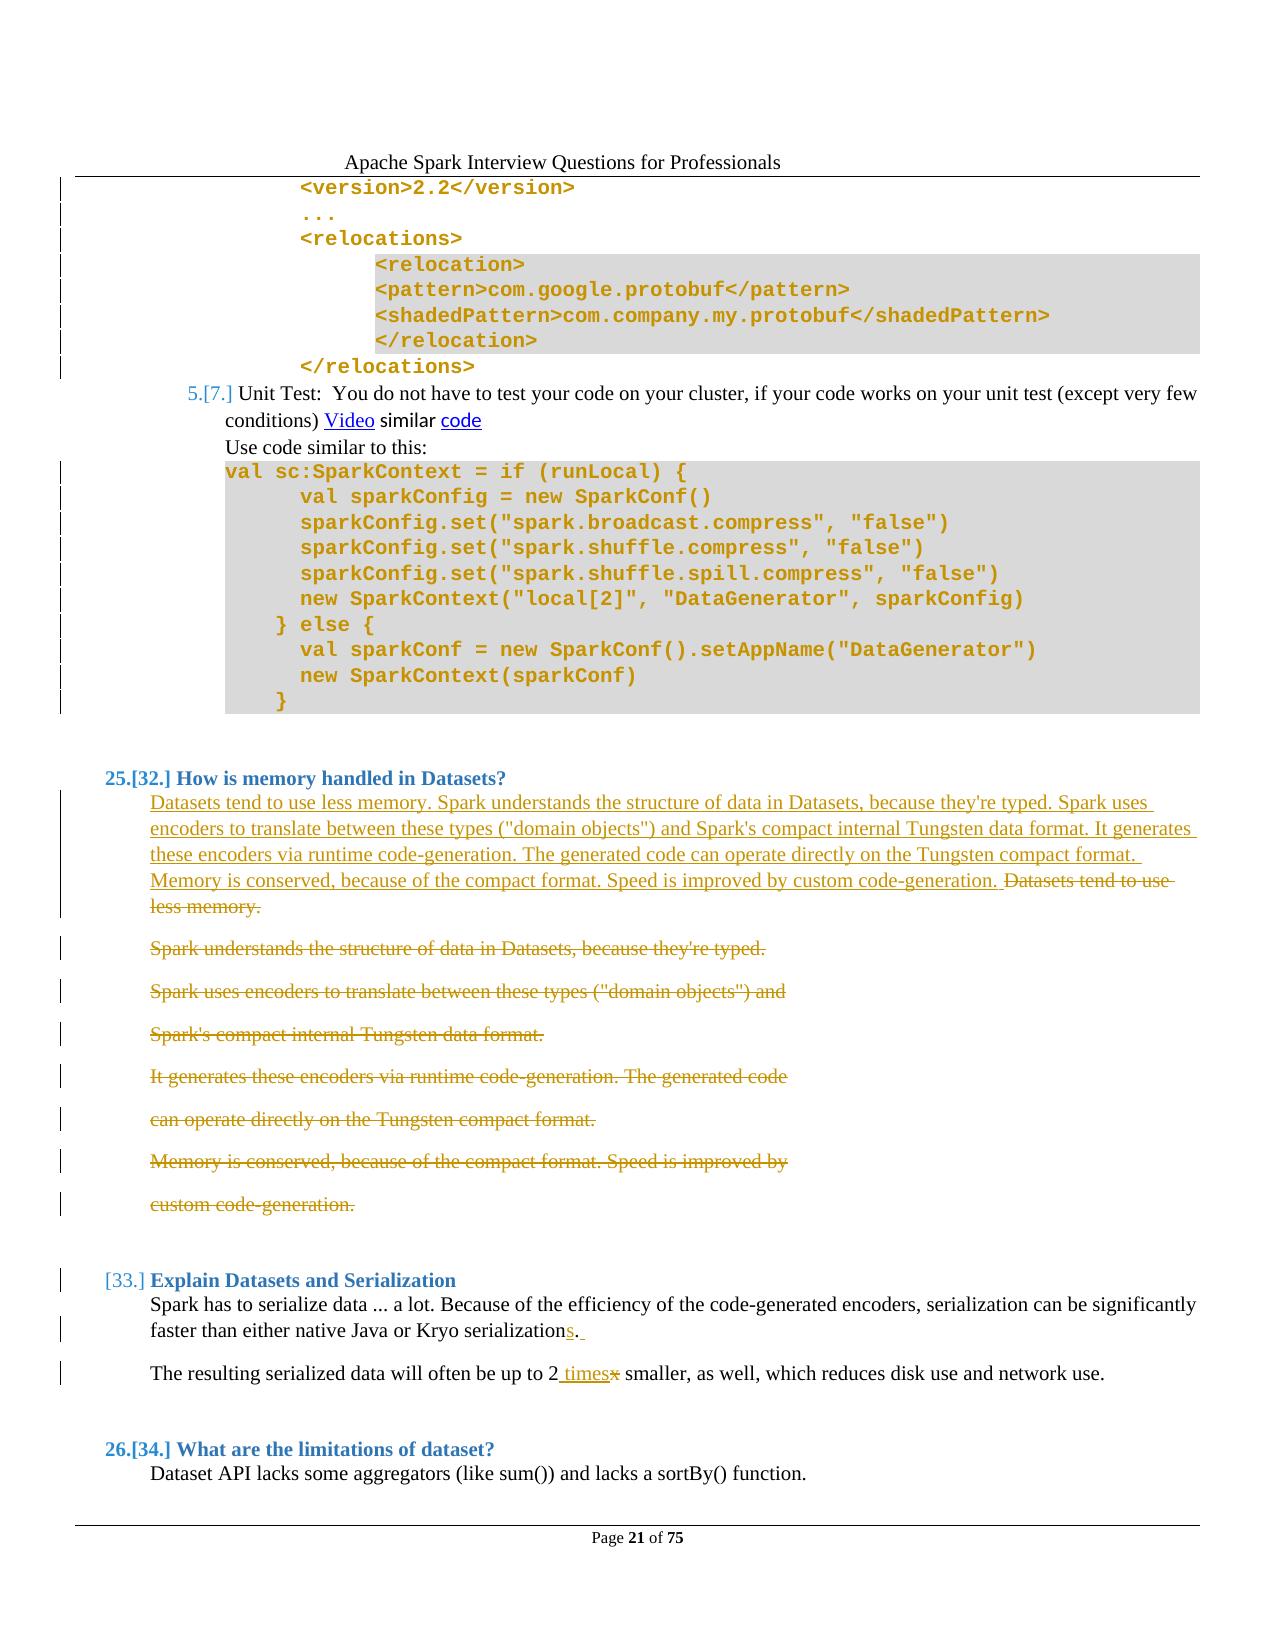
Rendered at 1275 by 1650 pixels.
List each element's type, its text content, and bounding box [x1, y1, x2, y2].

text } else { [225, 614, 1200, 637]
text val sc:SparkContext = if (runLocal) { [225, 461, 1200, 484]
text sparkConfig.set("spark.broadcast.compress", "false") [225, 512, 1200, 535]
text Spark has to serialize data ... a lot. Because of the efficiency of the code-generated encoders, serialization can be significantly faster than either native Java or Kryo serialization. [150, 1292, 1200, 1342]
text sparkConfig.set("spark.shuffle.compress", "false") [225, 537, 1200, 561]
text <version>2.2</version> [300, 177, 1200, 201]
text <shadedPattern>com.company.my.protobuf</shadedPattern> [375, 305, 1200, 328]
subtitle How is memory handled in Datasets? [105, 766, 1200, 790]
list Unit Test: You do not have to test your code on your cluster, if your code works on your unit test (except very few conditions) Video similar code [187, 381, 1200, 433]
text <relocation> [375, 254, 1200, 277]
text </relocations> [300, 356, 1200, 379]
text } [225, 690, 1200, 714]
text val sparkConfig = new SparkConf() [225, 486, 1200, 510]
text val sparkConf = new SparkConf().setAppName("DataGenerator") [225, 639, 1200, 663]
text new SparkContext("local[2]", "DataGenerator", sparkConfig) [225, 588, 1200, 612]
text Dataset API lacks some aggregators (like sum()) and lacks a sortBy() function. [150, 1461, 1200, 1484]
text <pattern>com.google.protobuf</pattern> [375, 279, 1200, 303]
subtitle Explain Datasets and Serialization [105, 1268, 1200, 1292]
text ... [300, 203, 1200, 226]
subtitle What are the limitations of dataset? [105, 1436, 1200, 1461]
text new SparkContext(sparkConf) [225, 665, 1200, 688]
text <relocations> [300, 228, 1200, 252]
text </relocation> [375, 330, 1200, 354]
text The resulting serialized data will often be up to 2 smaller, as well, which reduces disk use and network use. [150, 1361, 1200, 1384]
text Use code similar to this: [225, 435, 1200, 459]
text sparkConfig.set("spark.shuffle.spill.compress", "false") [225, 563, 1200, 586]
